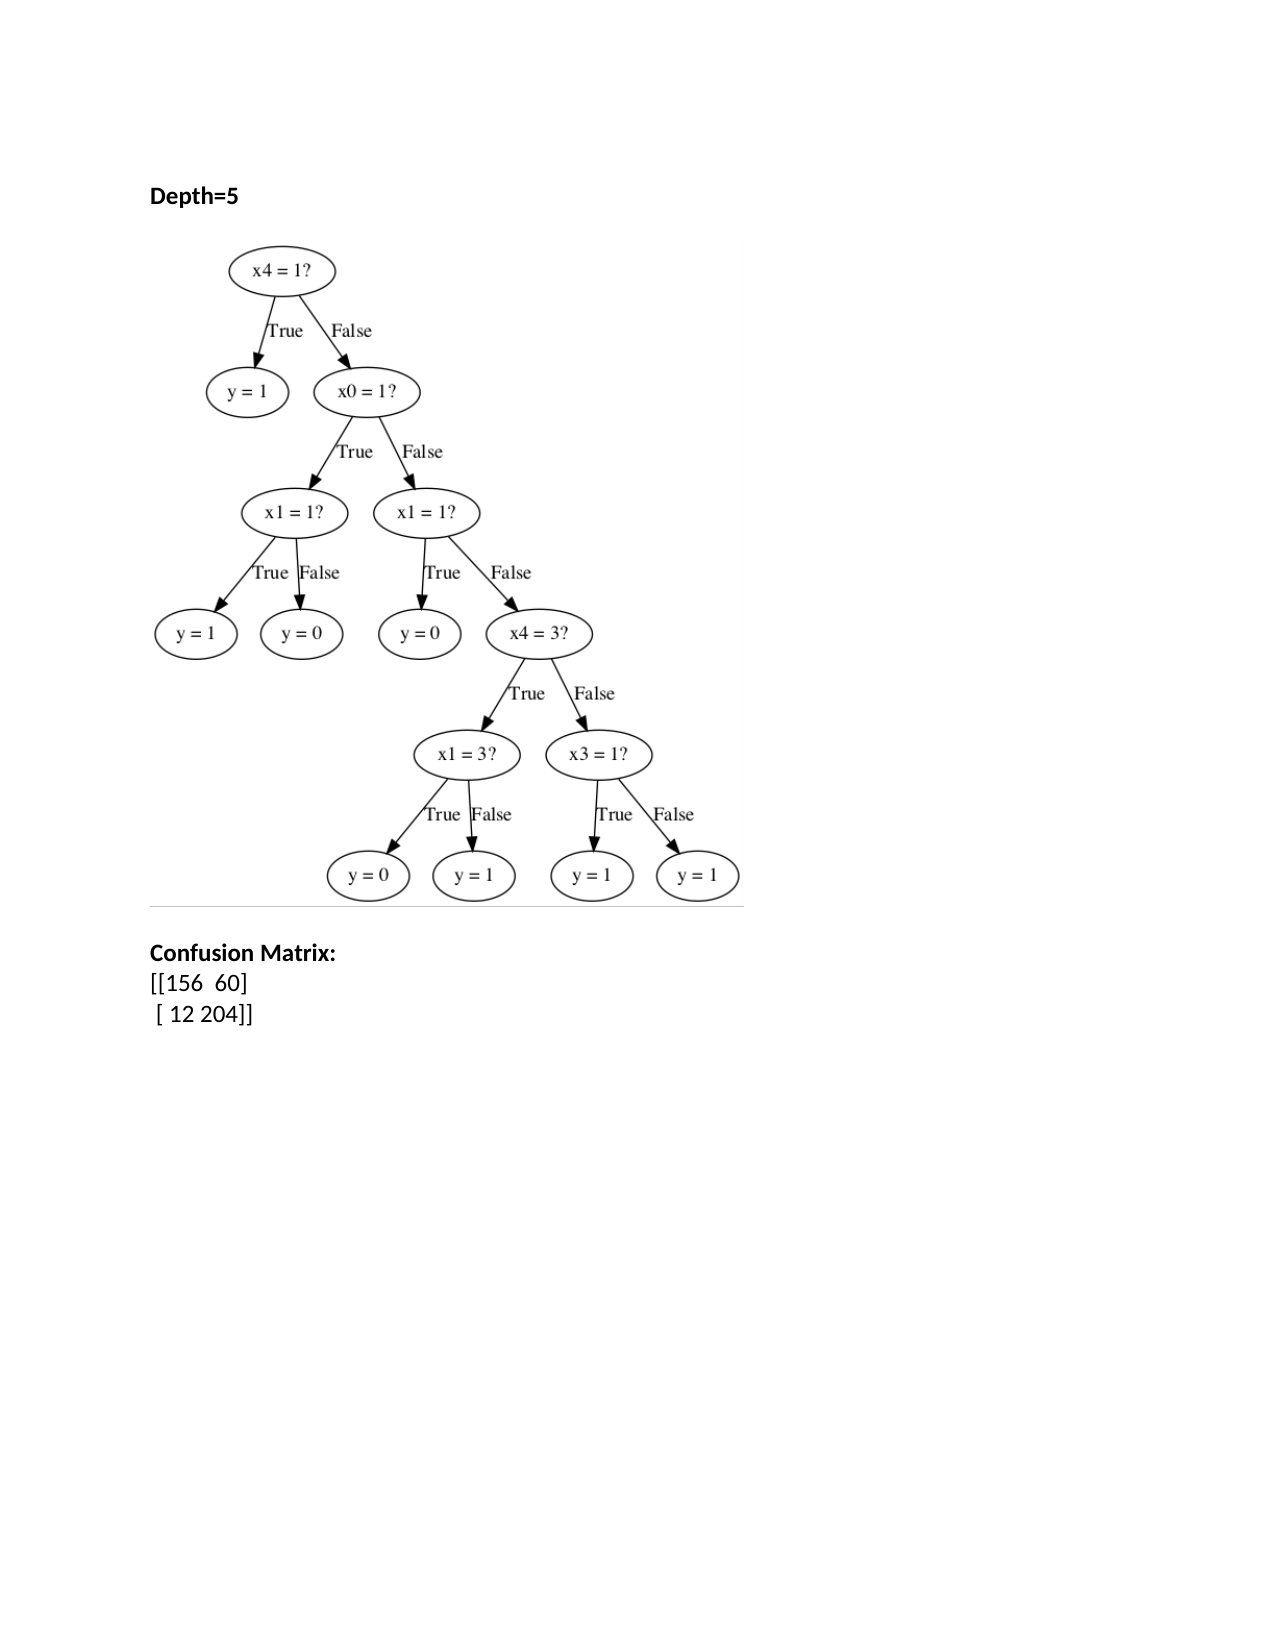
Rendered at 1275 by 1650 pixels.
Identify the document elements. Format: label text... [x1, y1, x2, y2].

text [ 12 204]] [150, 998, 1125, 1028]
picture [150, 241, 744, 907]
text [[156 60] [150, 967, 1125, 998]
text Depth=5 [150, 181, 1125, 211]
text Confusion Matrix: [150, 937, 1125, 967]
